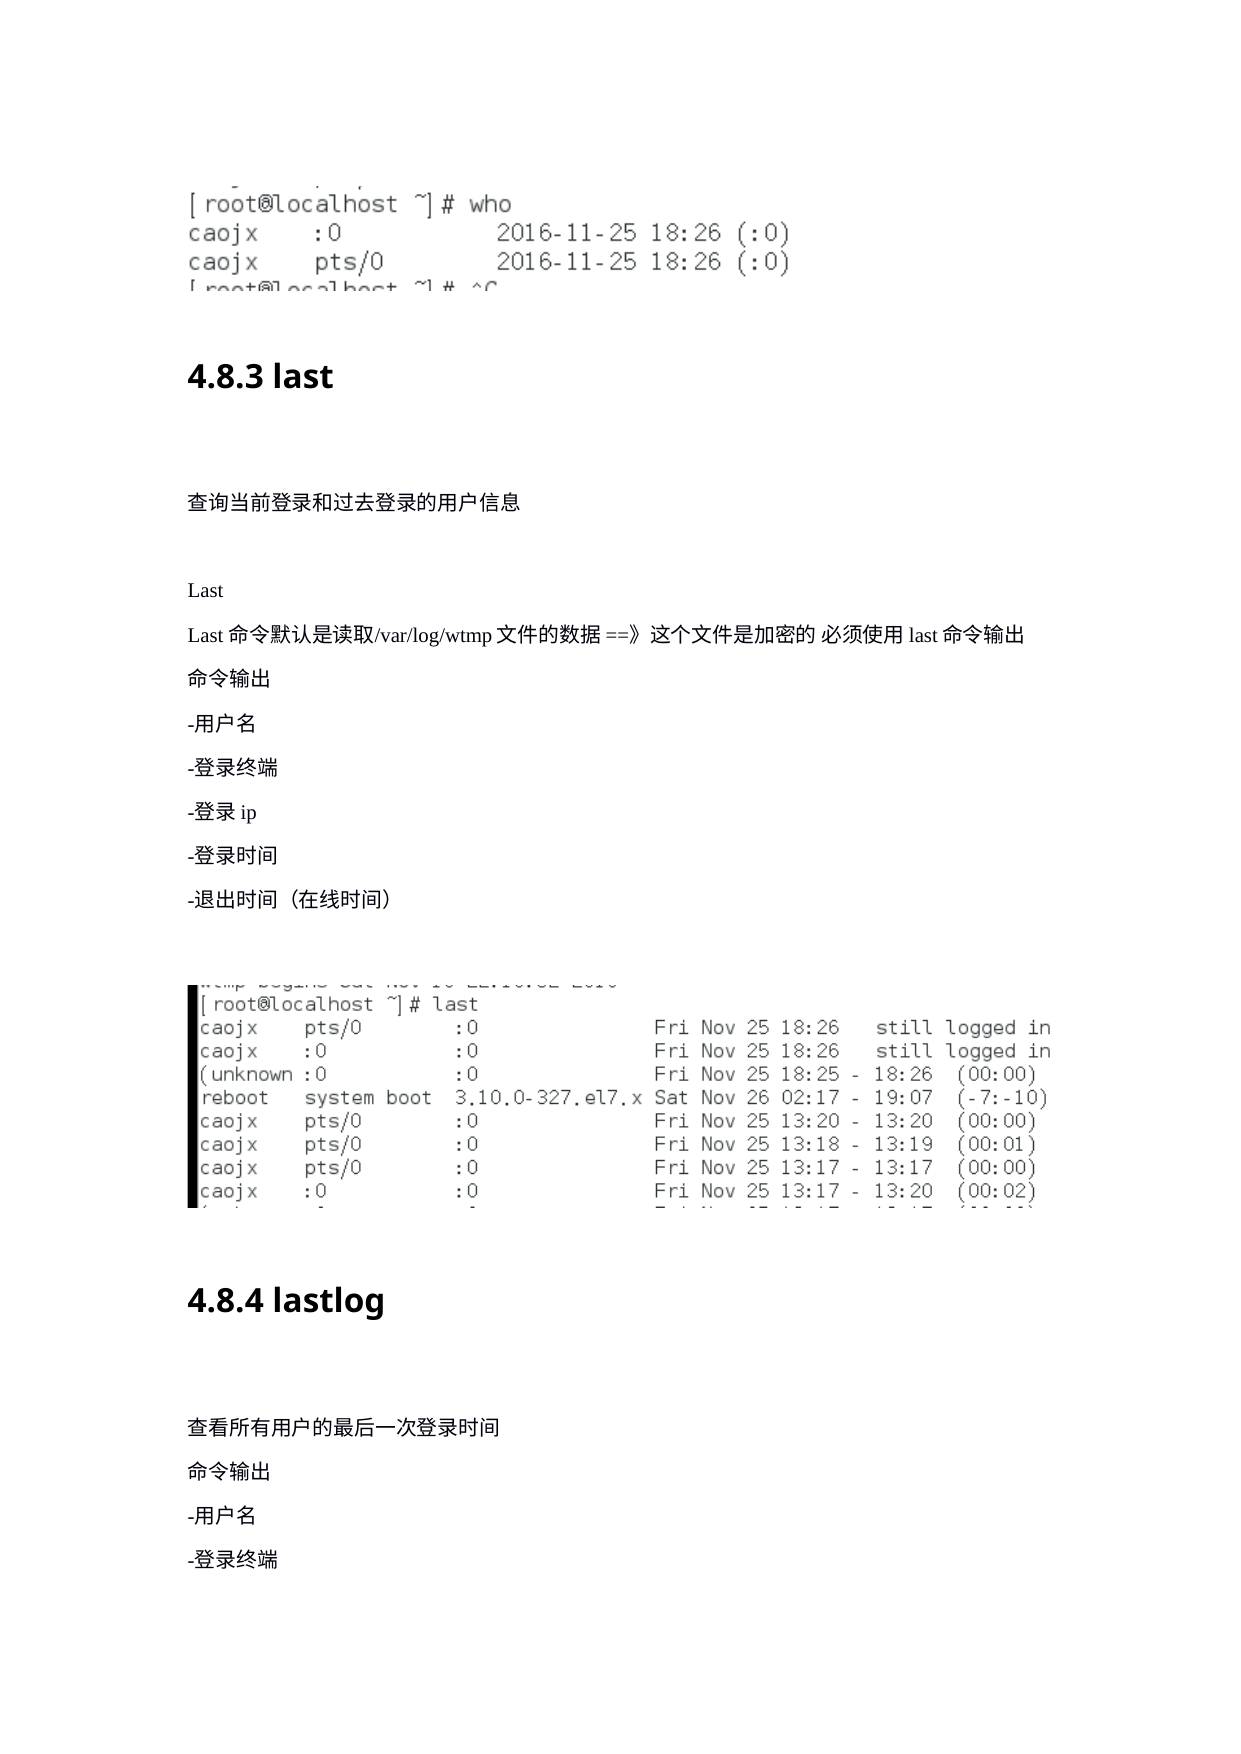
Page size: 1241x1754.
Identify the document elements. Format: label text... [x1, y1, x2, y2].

subtitle 4.8.3 last [187, 331, 1053, 419]
text -用户名 [187, 700, 1053, 744]
text 查看所有用户的最后一次登录时间 [187, 1404, 1053, 1448]
text 命令输出 [187, 1448, 1053, 1492]
text -登录终端 [187, 744, 1053, 788]
text Last 命令默认是读取/var/log/wtmp文件的数据 ==》这个文件是加密的 必须使用last命令输出 [187, 612, 1053, 656]
text -用户名 [187, 1492, 1053, 1536]
picture [187, 186, 855, 291]
text -登录时间 [187, 832, 1053, 876]
text 查询当前登录和过去登录的用户信息 [187, 479, 1053, 524]
text -登录ip [187, 788, 1053, 832]
subtitle 4.8.4 lastlog [187, 1256, 1053, 1344]
text -退出时间（在线时间） [187, 876, 1053, 920]
text -登录终端 [187, 1536, 1053, 1580]
text Last [187, 568, 1053, 612]
picture [187, 985, 1204, 1208]
text 命令输出 [187, 656, 1053, 700]
